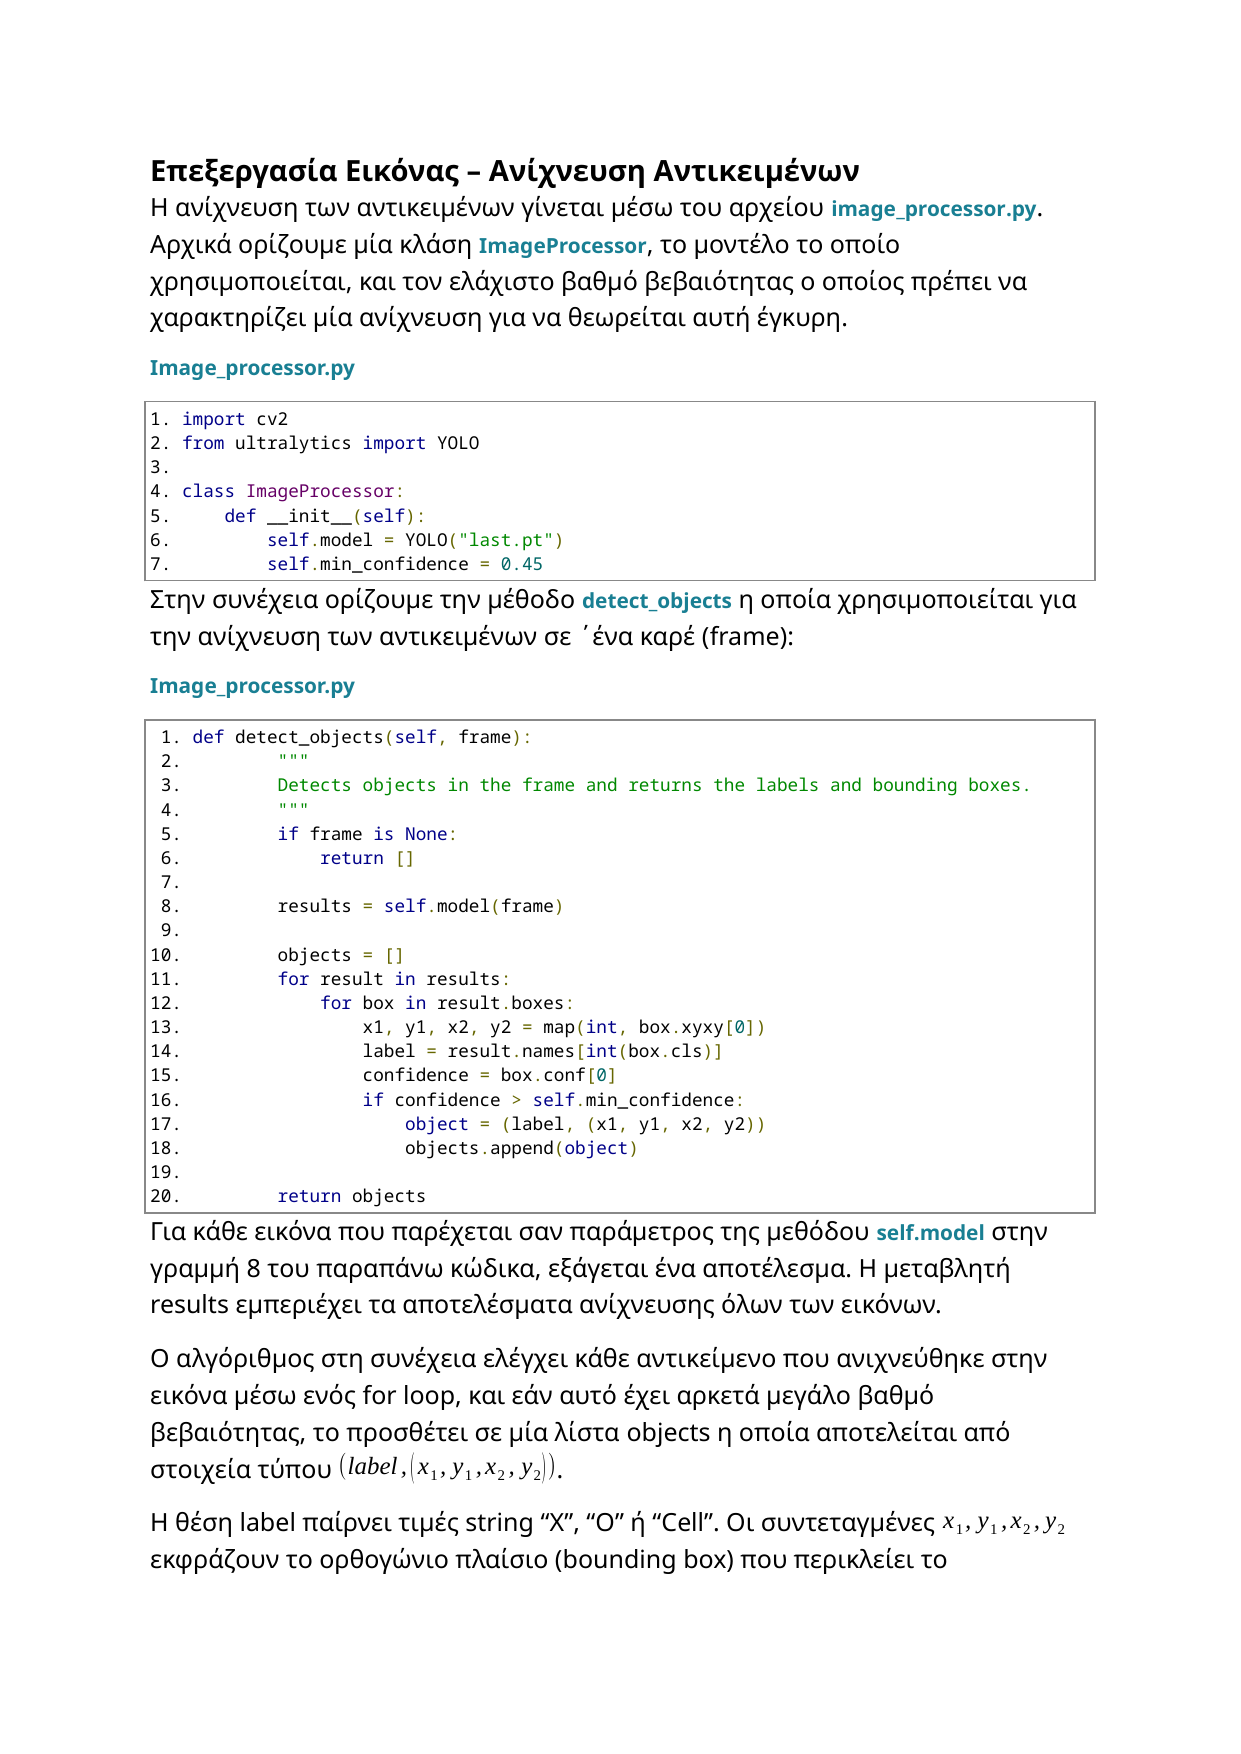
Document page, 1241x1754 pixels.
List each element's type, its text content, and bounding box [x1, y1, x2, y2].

text 5. def __init__(self): [150, 503, 1090, 527]
text Στην συνέχεια ορίζουμε την μέθοδο detect_objects η οποία χρησιμοποιείται για την ανίχνευση των αντικειμένων σε ΄ένα καρέ (frame): [150, 581, 1090, 652]
text 13. x1, y1, x2, y2 = map(int, box.xyxy[0]) [150, 1014, 1090, 1039]
text Image_processor.py [150, 672, 1090, 700]
text 20. return objects [146, 1178, 1094, 1212]
text 1. import cv2 [146, 402, 1094, 431]
text 3. Detects objects in the frame and returns the labels and bounding boxes. [150, 773, 1090, 797]
text 19. [150, 1159, 1090, 1178]
text 7. self.min_confidence = 0.45 [146, 546, 1094, 580]
text 2. """ [150, 749, 1090, 773]
text 10. objects = [] [150, 942, 1090, 966]
subtitle Επεξεργασία Εικόνας – Ανίχνευση Αντικειμένων [150, 150, 1090, 190]
text Image_processor.py [150, 353, 1090, 382]
text 6. return [] [150, 845, 1090, 869]
text 2. from ultralytics import YOLO [150, 431, 1090, 455]
text 1. def detect_objects(self, frame): [146, 721, 1094, 749]
text 18. objects.append(object) [150, 1135, 1090, 1159]
text 4. class ImageProcessor: [150, 479, 1090, 503]
text 9. [150, 918, 1090, 942]
text 3. [150, 455, 1090, 479]
text 5. if frame is None: [150, 821, 1090, 845]
text 6. self.model = YOLO("last.pt") [150, 527, 1090, 546]
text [150, 1505, 1090, 1576]
text 12. for box in result.boxes: [150, 990, 1090, 1014]
text Για κάθε εικόνα που παρέχεται σαν παράμετρος της μεθόδου self.model στην γραμμή 8 του παραπάνω κώδικα, εξάγεται ένα αποτέλεσμα. Η μεταβλητή results εμπεριέχει τα αποτελέσματα ανίχνευσης όλων των εικόνων. [150, 1214, 1090, 1321]
text 4. """ [150, 797, 1090, 821]
text Η ανίχνευση των αντικειμένων γίνεται μέσω του αρχείου image_processor.py. Αρχικά ορίζουμε μία κλάση ImageProcessor, το μοντέλο το οποίο χρησιμοποιείται, και τον ελάχιστο βαθμό βεβαιότητας ο οποίος πρέπει να χαρακτηρίζει μία ανίχνευση για να θεωρείται αυτή έγκυρη. [150, 190, 1090, 334]
text 7. [150, 869, 1090, 894]
text 11. for result in results: [150, 966, 1090, 990]
text 17. object = (label, (x1, y1, x2, y2)) [150, 1111, 1090, 1135]
text 15. confidence = box.conf[0] [150, 1063, 1090, 1087]
text 14. label = result.names[int(box.cls)] [150, 1039, 1090, 1063]
text 16. if confidence > self.min_confidence: [150, 1087, 1090, 1111]
text 8. results = self.model(frame) [150, 894, 1090, 918]
text Ο αλγόριθμος στη συνέχεια ελέγχει κάθε αντικείμενο που ανιχνεύθηκε στην εικόνα μέσω ενός for loop, και εάν αυτό έχει αρκετά μεγάλο βαθμό βεβαιότητας, το προσθέτει σε μία λίστα objects η οποία αποτελείται από στοιχεία τύπου . [150, 1341, 1090, 1486]
